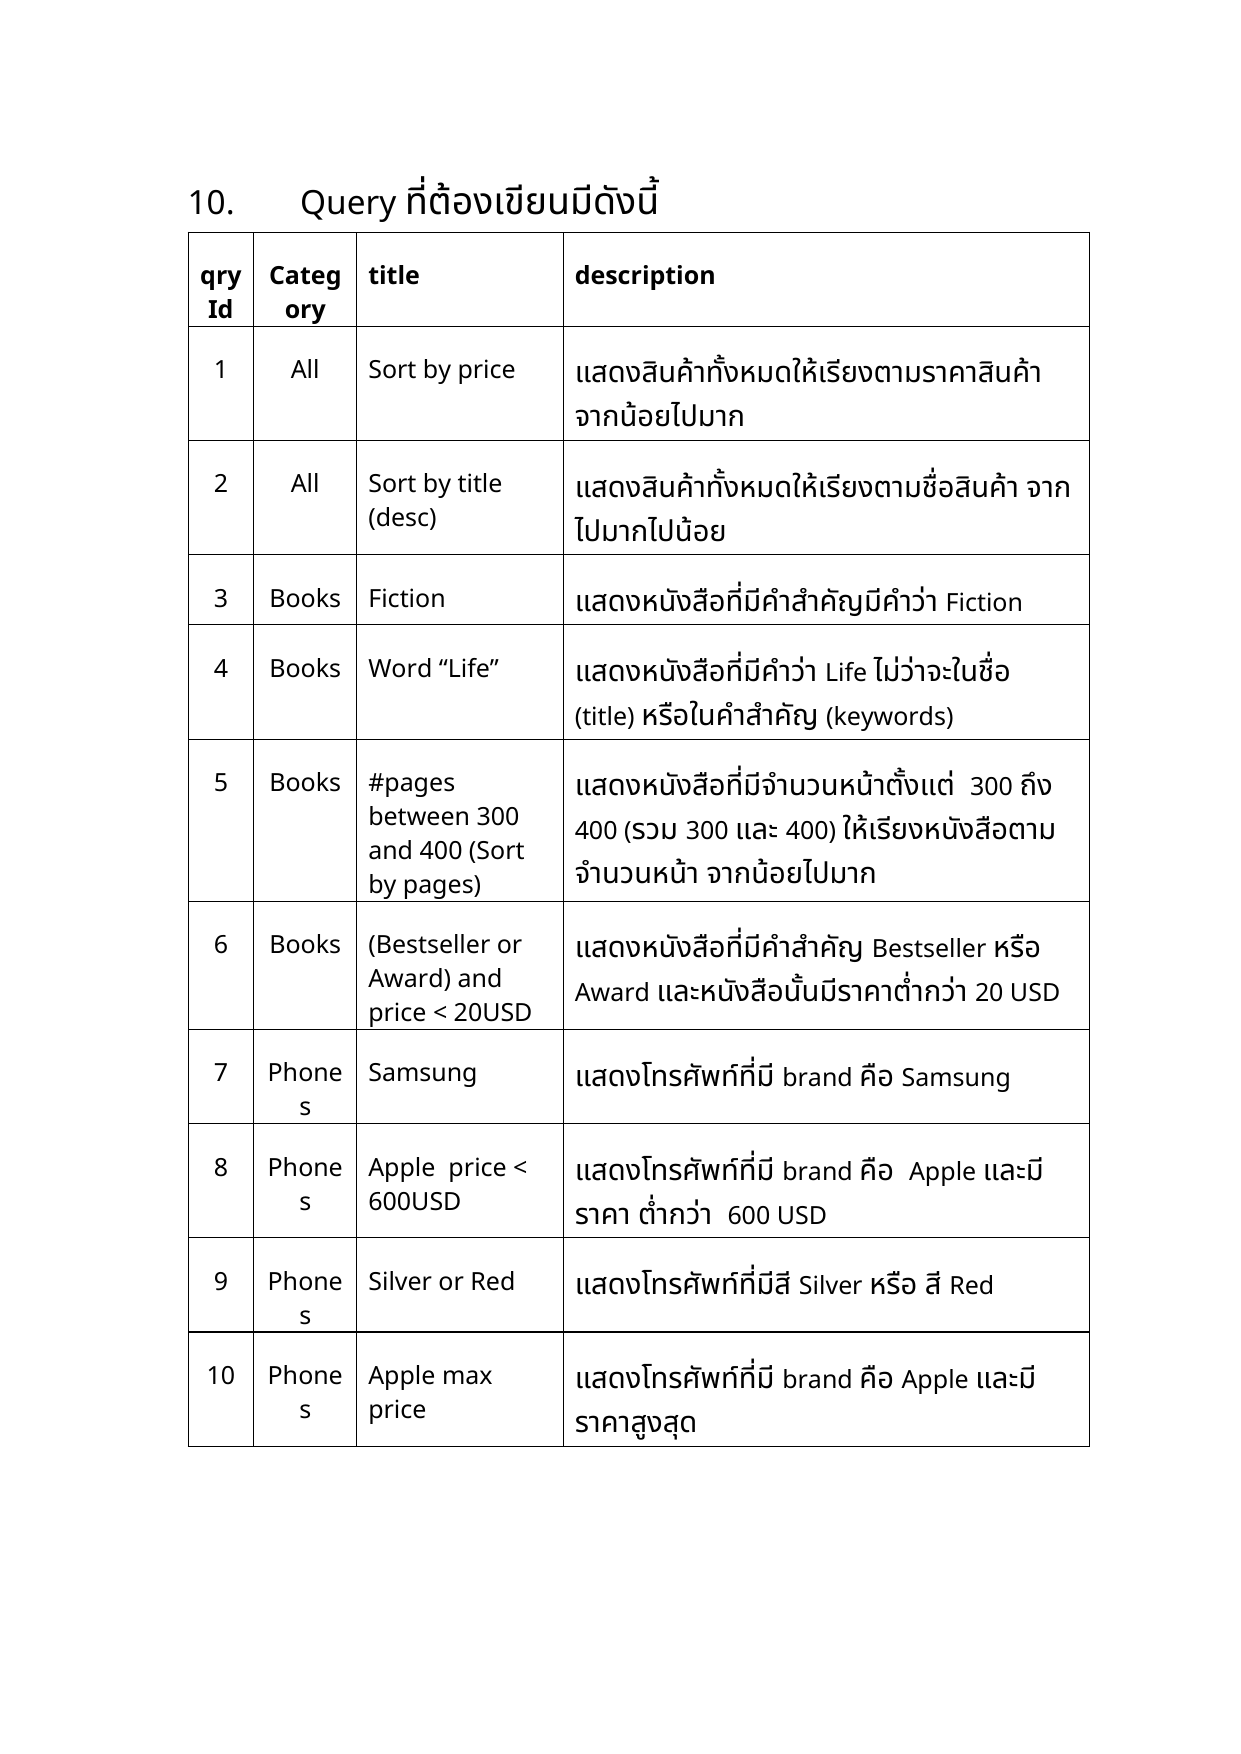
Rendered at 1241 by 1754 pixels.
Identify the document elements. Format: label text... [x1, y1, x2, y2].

table_cell Fiction [357, 555, 563, 624]
table_cell แสดงหนังสือที่มีคำสำคัญมีคำว่า Fiction [564, 555, 1089, 624]
table_cell แสดงหนังสือที่มีคำว่า Life ไม่ว่าจะในชื่อ (title) หรือในคำสำคัญ (keywords) [564, 625, 1089, 738]
table_cell All [254, 441, 356, 554]
table_cell 9 [189, 1238, 253, 1331]
table_cell 1 [189, 327, 253, 440]
table_header Category [254, 233, 356, 326]
table_cell Sort by title (desc) [357, 441, 563, 554]
table_cell Silver or Red [357, 1238, 563, 1331]
table_cell 2 [189, 441, 253, 554]
table_cell Apple max price [357, 1333, 563, 1446]
table_cell 6 [189, 902, 253, 1029]
table_cell Apple price < 600USD [357, 1124, 563, 1237]
table_cell 5 [189, 740, 253, 901]
table_cell Sort by price [357, 327, 563, 440]
table_header qryId [189, 233, 253, 326]
table_cell 7 [189, 1030, 253, 1123]
table_cell Phones [254, 1124, 356, 1237]
table_cell แสดงโทรศัพท์ที่มี brand คือ Samsung [564, 1030, 1089, 1123]
table_cell แสดงโทรศัพท์ที่มี brand คือ Apple และมีราคาสูงสุด [564, 1333, 1089, 1446]
table_cell Books [254, 902, 356, 1029]
list Query ที่ต้องเขียนมีดังนี้ [187, 175, 1090, 232]
table_cell แสดงสินค้าทั้งหมดให้เรียงตามชื่อสินค้า จากไปมากไปน้อย [564, 441, 1089, 554]
table_header description [564, 233, 1089, 326]
table_cell Phones [254, 1333, 356, 1446]
table_cell แสดงโทรศัพท์ที่มีสี Silver หรือ สี Red [564, 1238, 1089, 1331]
table_cell Samsung [357, 1030, 563, 1123]
table_cell แสดงหนังสือที่มีจำนวนหน้าตั้งแต่ 300 ถึง 400 (รวม 300 และ 400) ให้เรียงหนังสือตามจำนวนหน้า จากน้อยไปมาก [564, 740, 1089, 901]
table_cell All [254, 327, 356, 440]
table_cell 8 [189, 1124, 253, 1237]
table_cell Phones [254, 1238, 356, 1331]
table_cell Books [254, 740, 356, 901]
table_cell #pages between 300 and 400 (Sort by pages) [357, 740, 563, 901]
table_cell 10 [189, 1333, 253, 1446]
table_cell Phones [254, 1030, 356, 1123]
table_cell Books [254, 625, 356, 738]
table_cell แสดงสินค้าทั้งหมดให้เรียงตามราคาสินค้า จากน้อยไปมาก [564, 327, 1089, 440]
table_header title [357, 233, 563, 326]
table_cell 4 [189, 625, 253, 738]
table_cell แสดงโทรศัพท์ที่มี brand คือ Apple และมีราคา ต่ำกว่า 600 USD [564, 1124, 1089, 1237]
table_cell (Bestseller or Award) and price < 20USD [357, 902, 563, 1029]
table_cell Books [254, 555, 356, 624]
table_cell Word “Life” [357, 625, 563, 738]
table_cell 3 [189, 555, 253, 624]
table_cell แสดงหนังสือที่มีคำสำคัญ Bestseller หรือ Award และหนังสือนั้นมีราคาต่ำกว่า 20 USD [564, 902, 1089, 1029]
